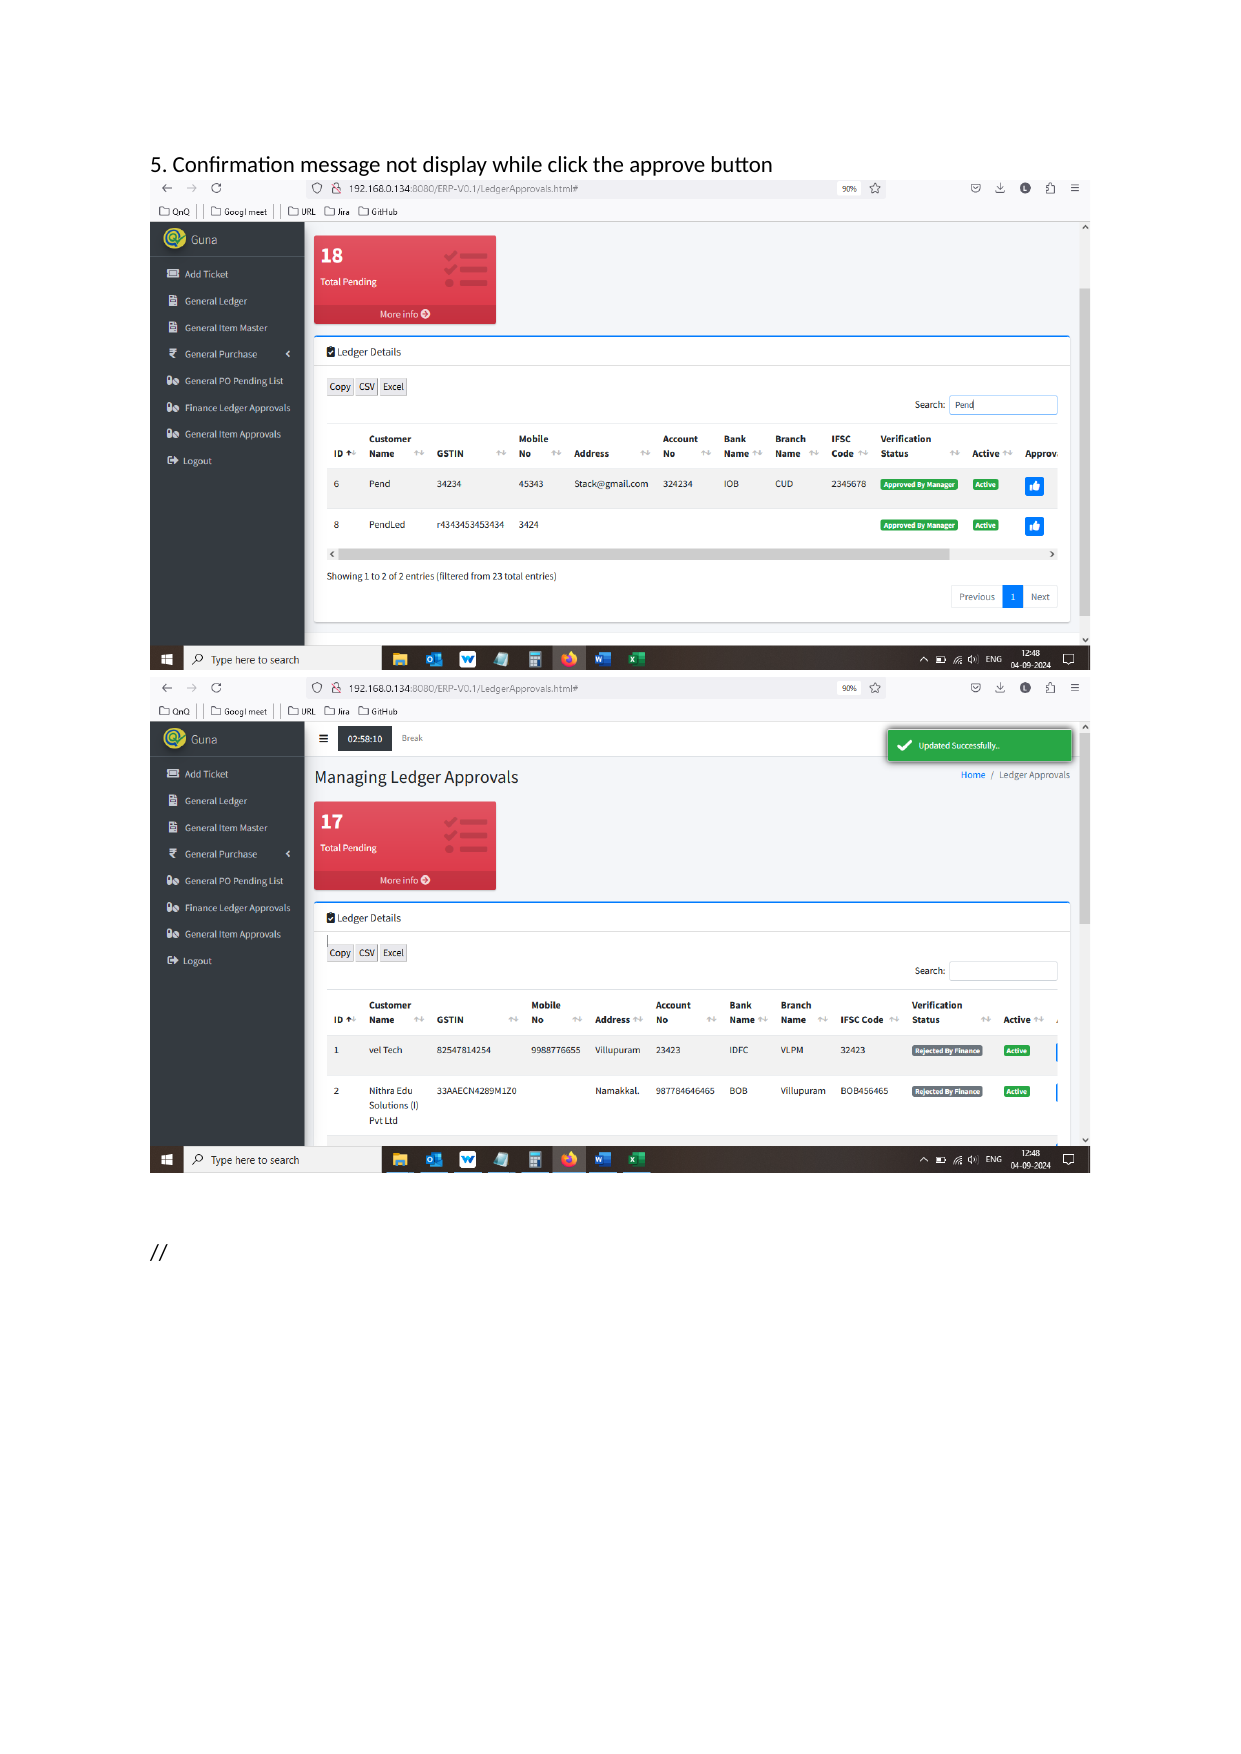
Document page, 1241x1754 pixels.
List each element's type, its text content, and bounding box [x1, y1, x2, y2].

picture [150, 180, 1091, 670]
text // [150, 1238, 1090, 1266]
picture [150, 677, 1091, 1173]
text 5. Confirmation message not display while click the approve button [150, 150, 1090, 180]
